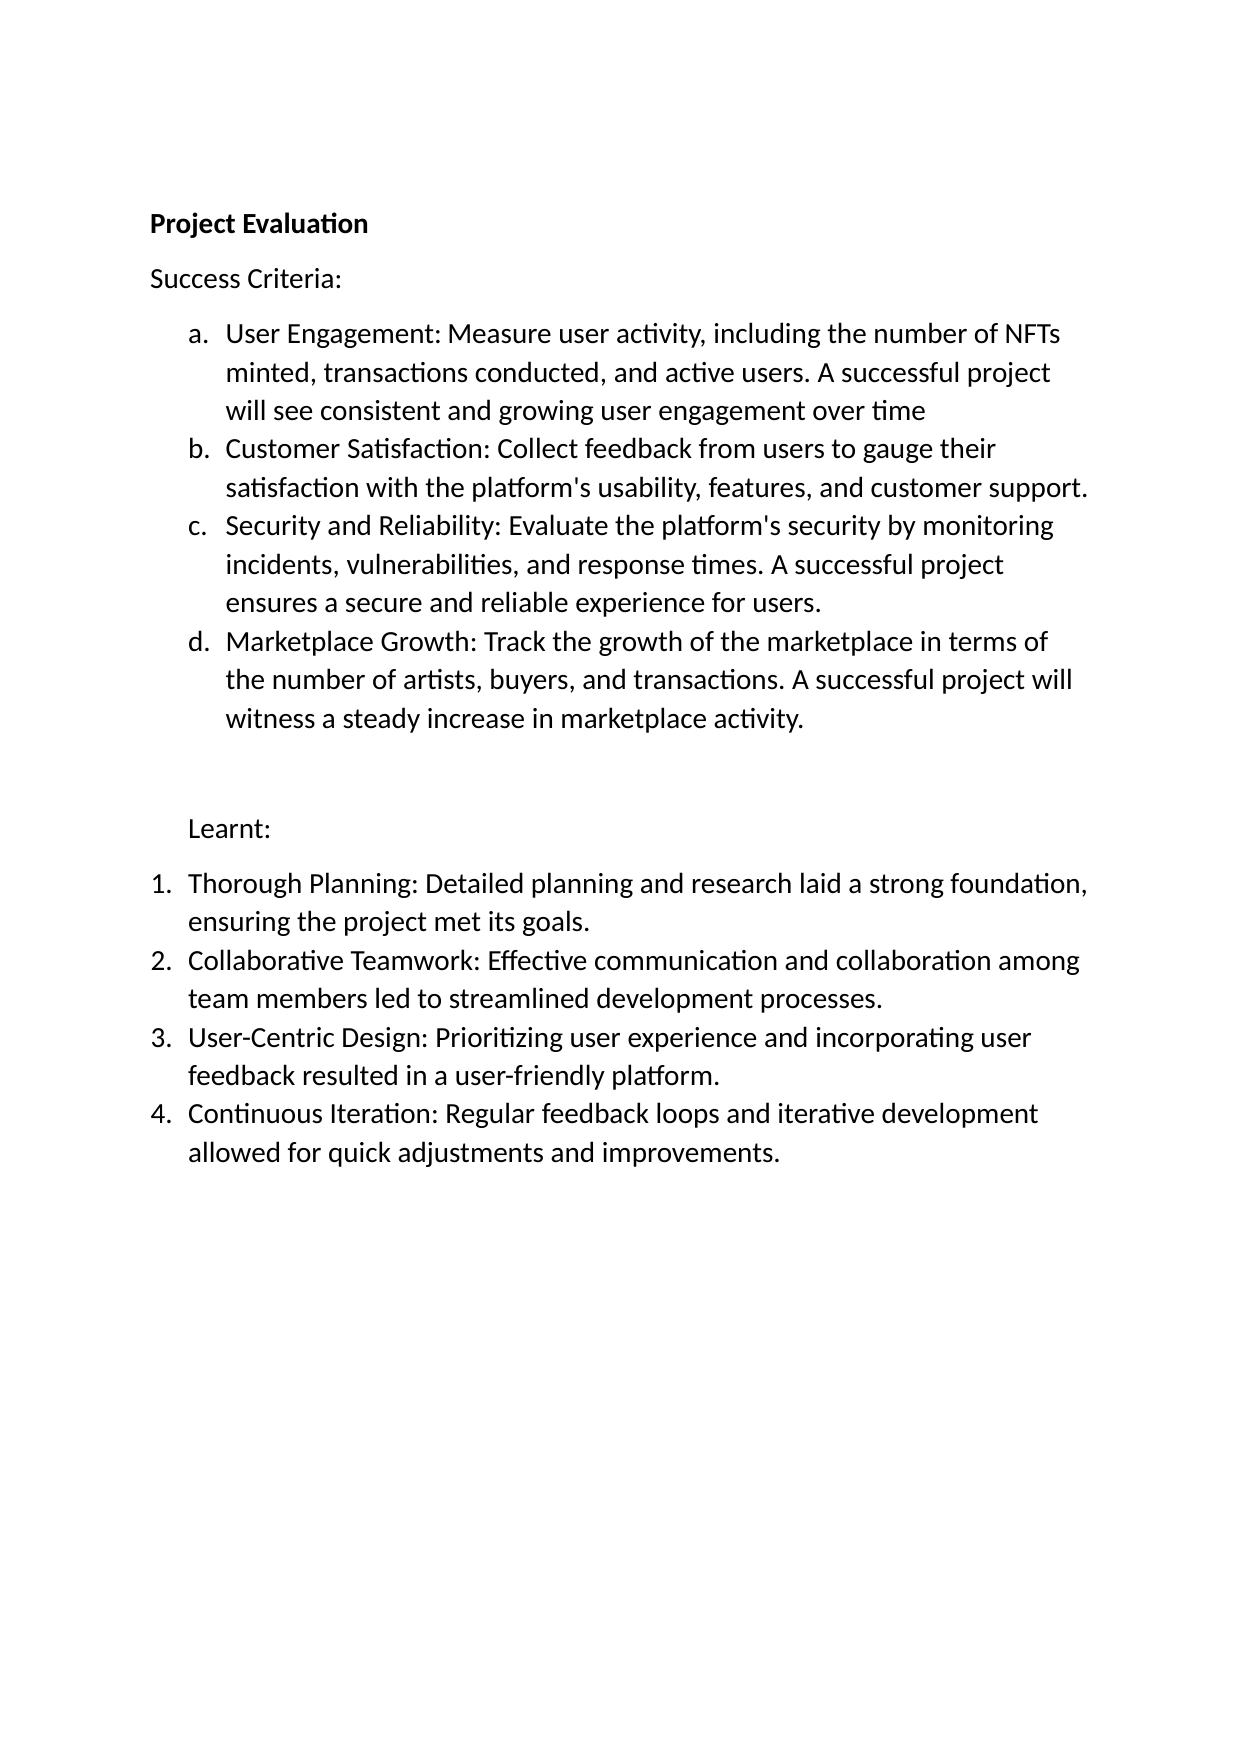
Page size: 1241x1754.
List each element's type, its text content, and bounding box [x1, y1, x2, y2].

text Project Evaluation [150, 205, 1090, 241]
list User Engagement: Measure user activity, including the number of NFTs minted, transactions conducted, and active users. A successful project will see consistent and growing user engagement over time [188, 315, 1090, 428]
list Continuous Iteration: Regular feedback loops and iterative development allowed for quick adjustments and improvements. [150, 1096, 1090, 1170]
text Success Criteria: [150, 260, 1090, 296]
text Learnt: [188, 810, 1090, 846]
list Marketplace Growth: Track the growth of the marketplace in terms of the number of artists, buyers, and transactions. A successful project will witness a steady increase in marketplace activity. [188, 623, 1090, 735]
list Customer Satisfaction: Collect feedback from users to gauge their satisfaction with the platform's usability, features, and customer support. [188, 431, 1090, 505]
list Security and Reliability: Evaluate the platform's security by monitoring incidents, vulnerabilities, and response times. A successful project ensures a secure and reliable experience for users. [188, 507, 1090, 620]
list Thorough Planning: Detailed planning and research laid a strong foundation, ensuring the project met its goals. [150, 865, 1090, 939]
list Collaborative Teamwork: Effective communication and collaboration among team members led to streamlined development processes. [150, 942, 1090, 1016]
list User-Centric Design: Prioritizing user experience and incorporating user feedback resulted in a user-friendly platform. [150, 1019, 1090, 1093]
